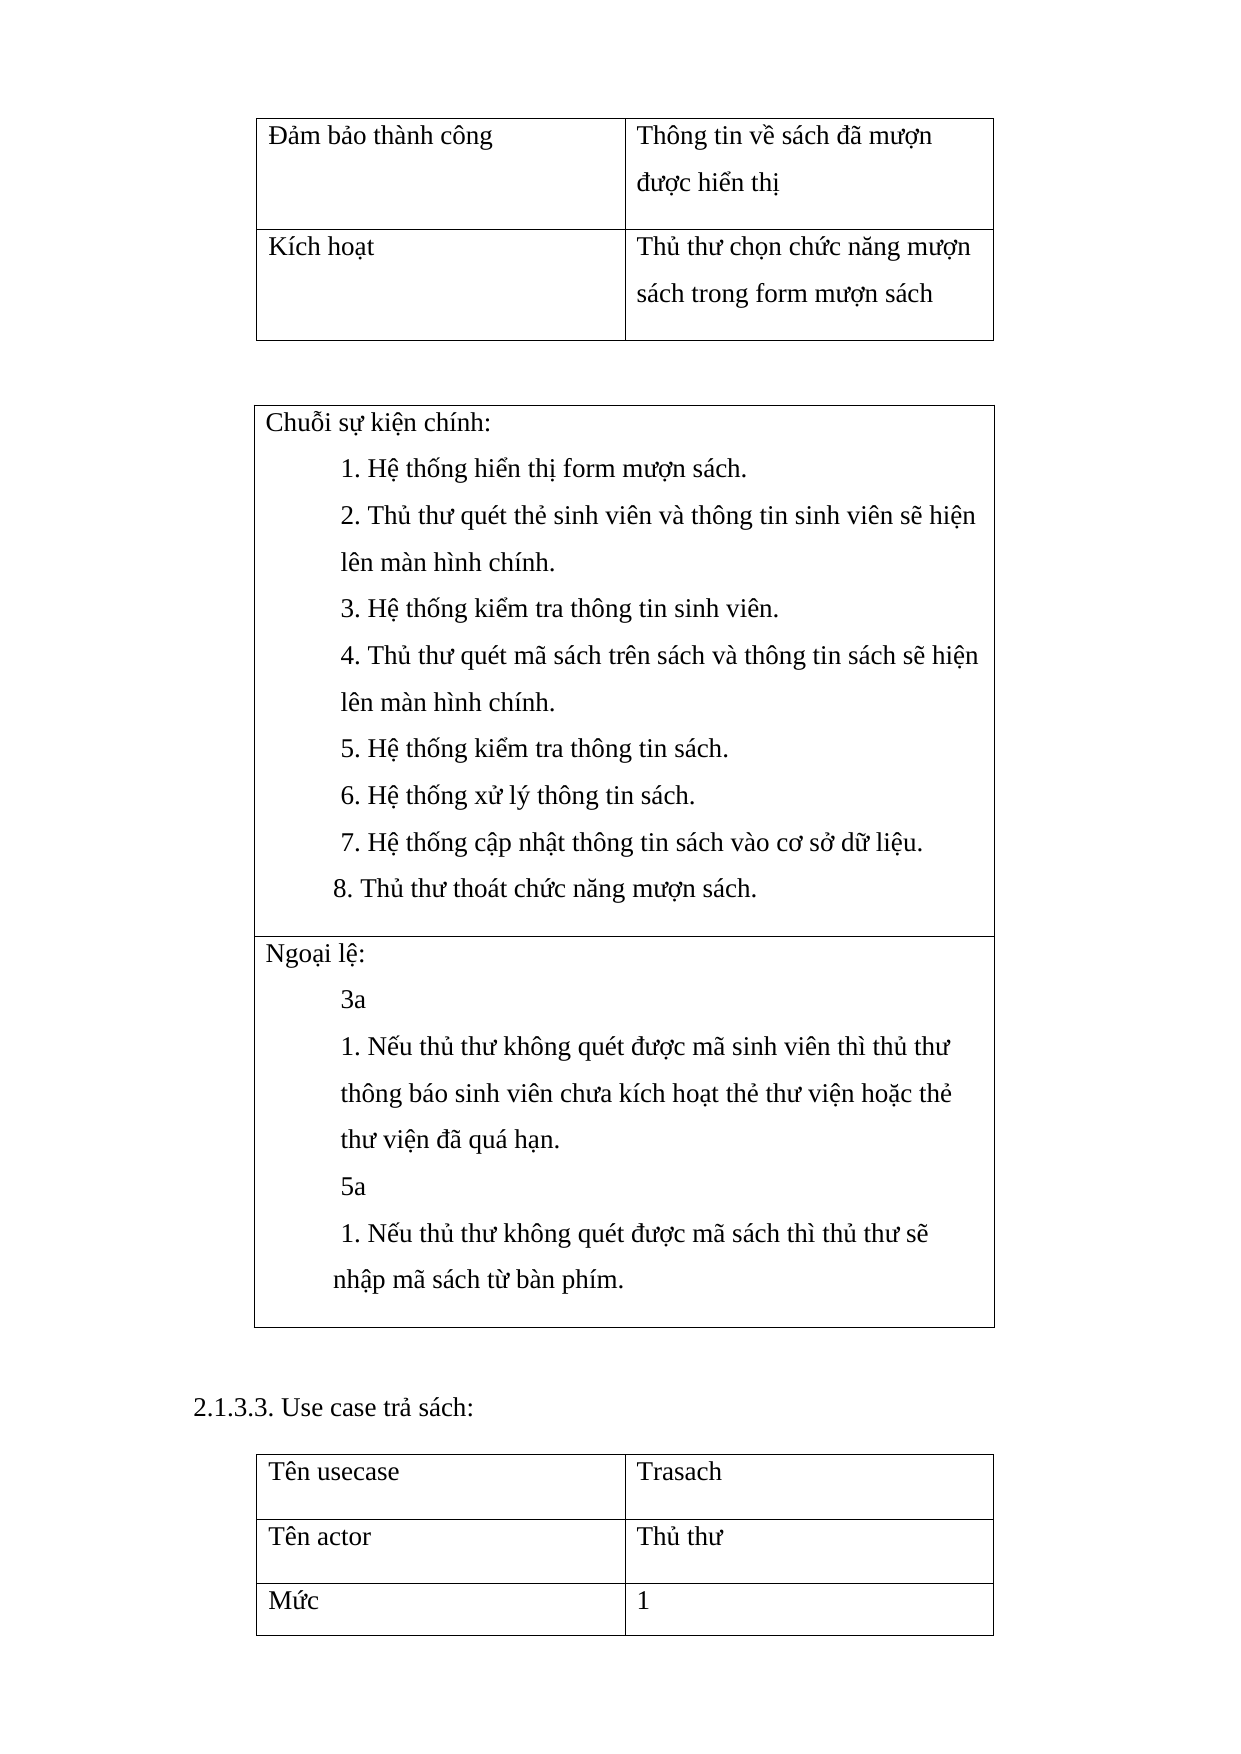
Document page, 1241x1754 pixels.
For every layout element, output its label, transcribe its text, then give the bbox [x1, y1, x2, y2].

table_cell Thủ thư chọn chức năng mượn sách trong form mượn sách [626, 230, 993, 340]
table_cell 1 [626, 1584, 993, 1635]
table_cell Mức [257, 1584, 625, 1635]
table_cell Đảm bảo thành công [257, 119, 625, 229]
table_cell Thủ thư [626, 1520, 993, 1583]
text 2.1.3.3. Use case trả sách: [118, 1391, 1152, 1422]
table_header Trasach [626, 1455, 993, 1519]
table_cell Thông tin về sách đã mượn được hiển thị [626, 119, 993, 229]
table_cell Kích hoạt [257, 230, 625, 340]
table_header Chuỗi sự kiện chính: 1. Hệ thống hiển thị form mượn sách. 2. Thủ thư quét thẻ sinh viên và thông tin sinh viên sẽ hiện lên màn hình chính. 3. Hệ thống kiểm tra thông tin sinh viên. 4. Thủ thư quét mã sách trên sách và thông tin sách sẽ hiện lên màn hình chính. 5. Hệ thống kiểm tra thông tin sách. 6. Hệ thống xử lý thông tin sách. 7. Hệ thống cập nhật thông tin sách vào cơ sở dữ liệu. 8. Thủ thư thoát chức năng mượn sách. [255, 406, 994, 936]
table_cell Ngoại lệ: 3a 1. Nếu thủ thư không quét được mã sinh viên thì thủ thư thông báo sinh viên chưa kích hoạt thẻ thư viện hoặc thẻ thư viện đã quá hạn. 5a 1. Nếu thủ thư không quét được mã sách thì thủ thư sẽ nhập mã sách từ bàn phím. [255, 937, 994, 1327]
table_header Tên usecase [257, 1455, 625, 1519]
table_cell Tên actor [257, 1520, 625, 1583]
